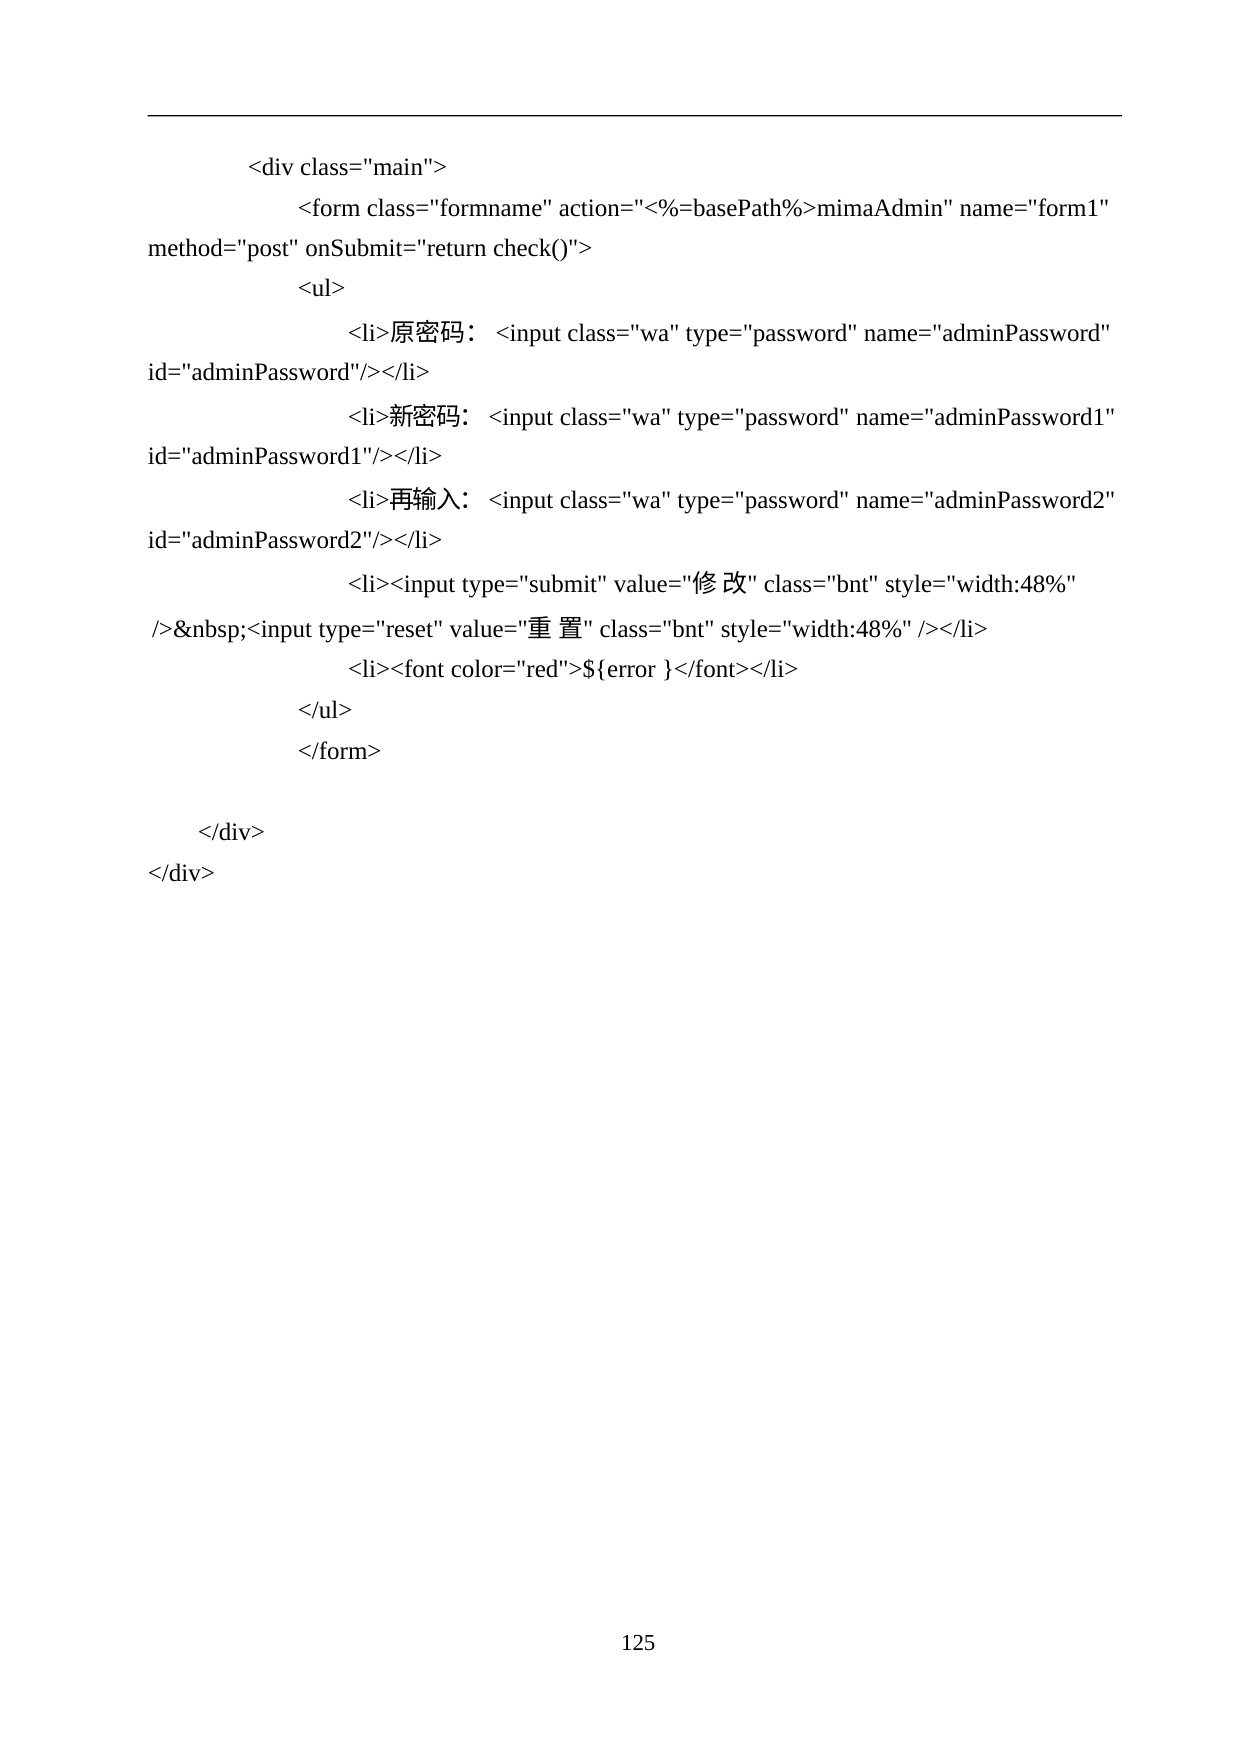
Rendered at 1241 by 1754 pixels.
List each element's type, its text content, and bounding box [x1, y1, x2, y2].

subtitle </div> [148, 858, 1146, 887]
text <li>再输入： <input class="wa" type="password" name="adminPassword2" id="adminPassword2"/></li> [148, 480, 1146, 554]
subtitle <li><font color="red">${error }</font></li> [135, 654, 1011, 683]
text <li>原密码： <input class="wa" type="password" name="adminPassword" id="adminPassword"/></li> [148, 312, 1119, 386]
subtitle <ul> [298, 273, 1146, 302]
subtitle </form> [298, 736, 1146, 764]
text </div> [198, 817, 1146, 846]
text </ul> [298, 695, 1146, 724]
subtitle <div class="main"> [248, 152, 1146, 181]
subtitle <li><input type="submit" value="修 改" class="bnt" style="width:48%" [348, 563, 1146, 600]
text <form class="formname" action="<%=basePath%>mimaAdmin" name="form1" method="post" onSubmit="return check()"> [148, 193, 1111, 262]
text />&nbsp;<input type="reset" value="重 置" class="bnt" style="width:48%" /></li> [135, 608, 1004, 644]
subtitle <li>新密码： <input class="wa" type="password" name="adminPassword1" id="adminPassword1"/></li> [148, 396, 1146, 470]
